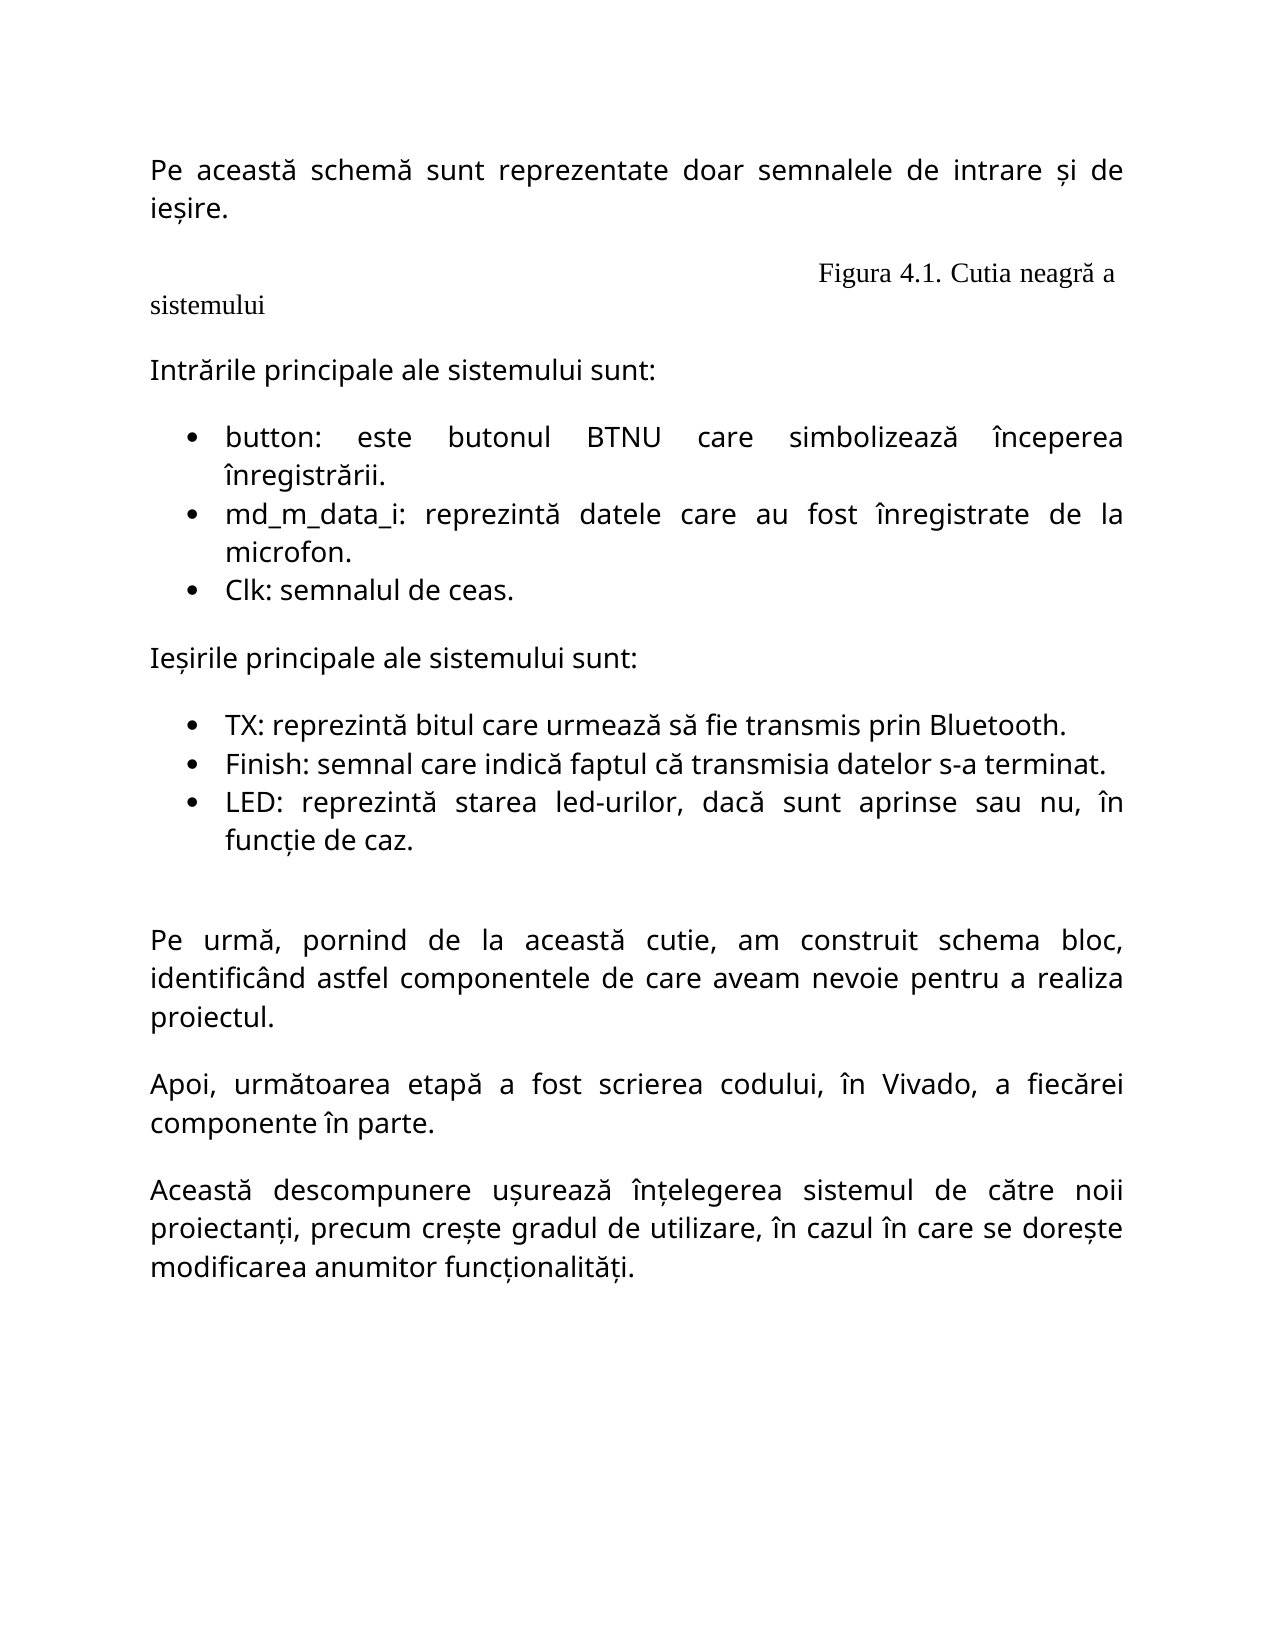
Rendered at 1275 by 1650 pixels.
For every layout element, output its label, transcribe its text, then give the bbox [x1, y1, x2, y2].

text Figura 4.1. Cutia neagră a sistemului [150, 256, 1125, 321]
list md_m_data_i: reprezintă datele care au fost înregistrate de la microfon. [187, 494, 1125, 571]
list button: este butonul BTNU care simbolizează începerea înregistrării. [187, 417, 1125, 494]
text Apoi, următoarea etapă a fost scrierea codului, în Vivado, a fiecărei componente în parte. [150, 1065, 1125, 1141]
text Ieșirile principale ale sistemului sunt: [150, 638, 1125, 676]
text Această descompunere ușurează înțelegerea sistemul de către noii proiectanți, precum crește gradul de utilizare, în cazul în care se dorește modificarea anumitor funcționalități. [150, 1171, 1125, 1286]
list Clk: semnalul de ceas. [187, 571, 1125, 609]
list Finish: semnal care indică faptul că transmisia datelor s-a terminat. [187, 744, 1125, 782]
list LED: reprezintă starea led-urilor, dacă sunt aprinse sau nu, în funcție de caz. [187, 782, 1125, 859]
list TX: reprezintă bitul care urmează să fie transmis prin Bluetooth. [187, 706, 1125, 744]
text Pe urmă, pornind de la această cutie, am construit schema bloc, identificând astfel componentele de care aveam nevoie pentru a realiza proiectul. [150, 921, 1125, 1036]
text Intrările principale ale sistemului sunt: [150, 350, 1125, 388]
